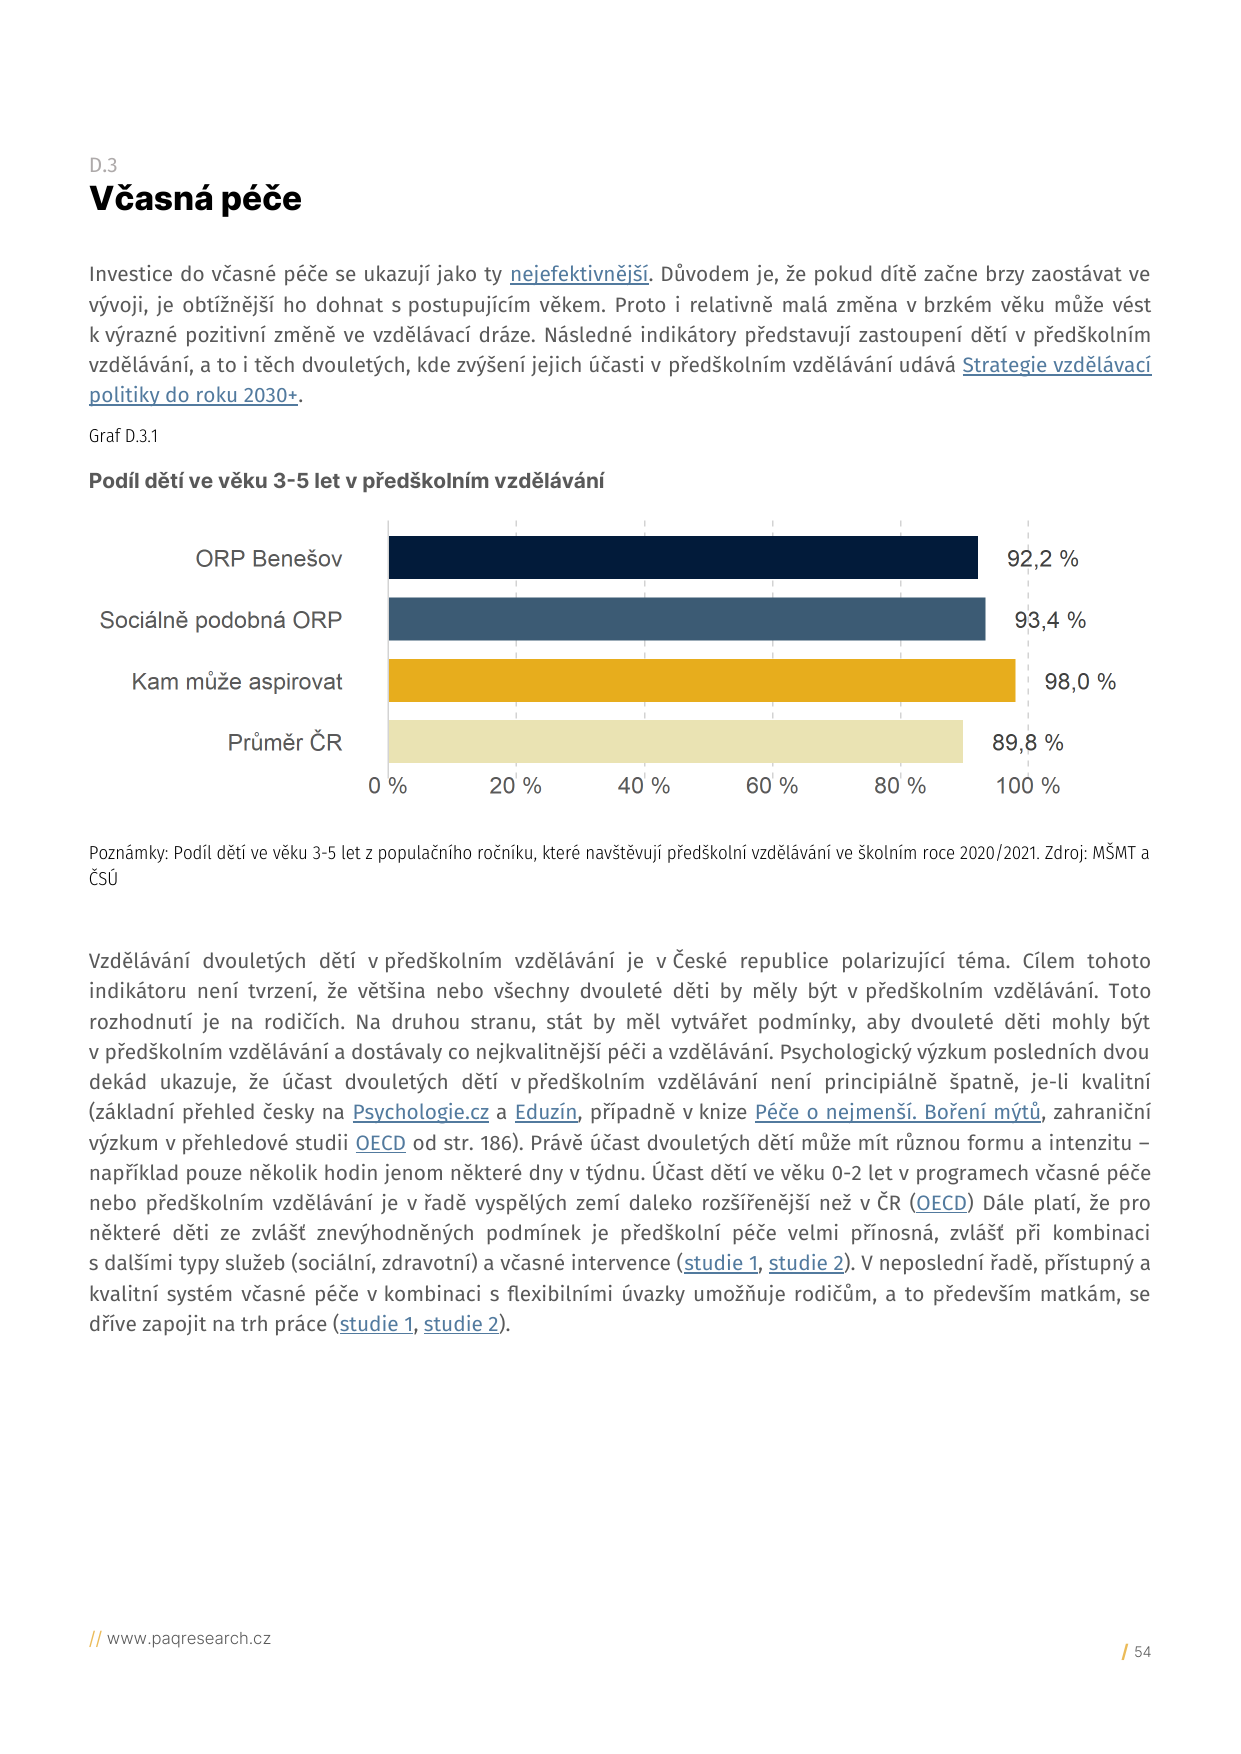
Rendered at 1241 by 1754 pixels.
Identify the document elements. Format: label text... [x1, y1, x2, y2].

text Poznámky: Podíl dětí ve věku 3-5 let z populačního ročníku, které navštěvují předškolní vzdělávání ve školním roce 2020/2021. Zdroj: MŠMT a ČSÚ [89, 842, 1152, 890]
text Vzdělávání dvouletých dětí v předškolním vzdělávání je v České republice polarizující téma. Cílem tohoto indikátoru není tvrzení, že většina nebo všechny dvouleté děti by měly být v předškolním vzdělávání. Toto rozhodnutí je na rodičích. Na druhou stranu, stát by měl vytvářet podmínky, aby dvouleté děti mohly být v předškolním vzdělávání a dostávaly co nejkvalitnější péči a vzdělávání. Psychologický výzkum posledních dvou dekád ukazuje, že účast dvouletých dětí v předškolním vzdělávání není principiálně špatně, je-li kvalitní (základní přehled česky na Psychologie.cz a Eduzín, případně v knize Péče o nejmenší. Boření mýtů, zahraniční výzkum v přehledové studii OECD od str. 186). Právě účast dvouletých dětí může mít různou formu a intenzitu – například pouze několik hodin jenom některé dny v týdnu. Účast dětí ve věku 0-2 let v programech včasné péče nebo předškolním vzdělávání je v řadě vyspělých zemí daleko rozšířenější než v ČR (OECD) Dále platí, že pro některé děti ze zvlášť znevýhodněných podmínek je předškolní péče velmi přínosná, zvlášť při kombinaci s dalšími typy služeb (sociální, zdravotní) a včasné intervence (studie 1, studie 2). V neposlední řadě, přístupný a kvalitní systém včasné péče v kombinaci s flexibilními úvazky umožňuje rodičům, a to především matkám, se dříve zapojit na trh práce (studie 1, studie 2). [89, 944, 1152, 1337]
text Podíl dětí ve věku 3-5 let v předškolním vzdělávání [89, 463, 1152, 493]
text Investice do včasné péče se ukazují jako ty nejefektivnější. Důvodem je, že pokud dítě začne brzy zaostávat ve vývoji, je obtížnější ho dohnat s postupujícím věkem. Proto i relativně malá změna v brzkém věku může vést k výrazné pozitivní změně ve vzdělávací dráze. Následné indikátory představují zastoupení dětí v předškolním vzdělávání, a to i těch dvouletých, kde zvýšení jejich účasti v předškolním vzdělávání udává Strategie vzdělávací politiky do roku 2030+. [89, 257, 1152, 408]
picture [88, 493, 1139, 825]
subtitle Včasná péče [89, 178, 1152, 218]
text Graf D.3.1 [89, 425, 1152, 447]
text D.3 [89, 148, 1152, 178]
